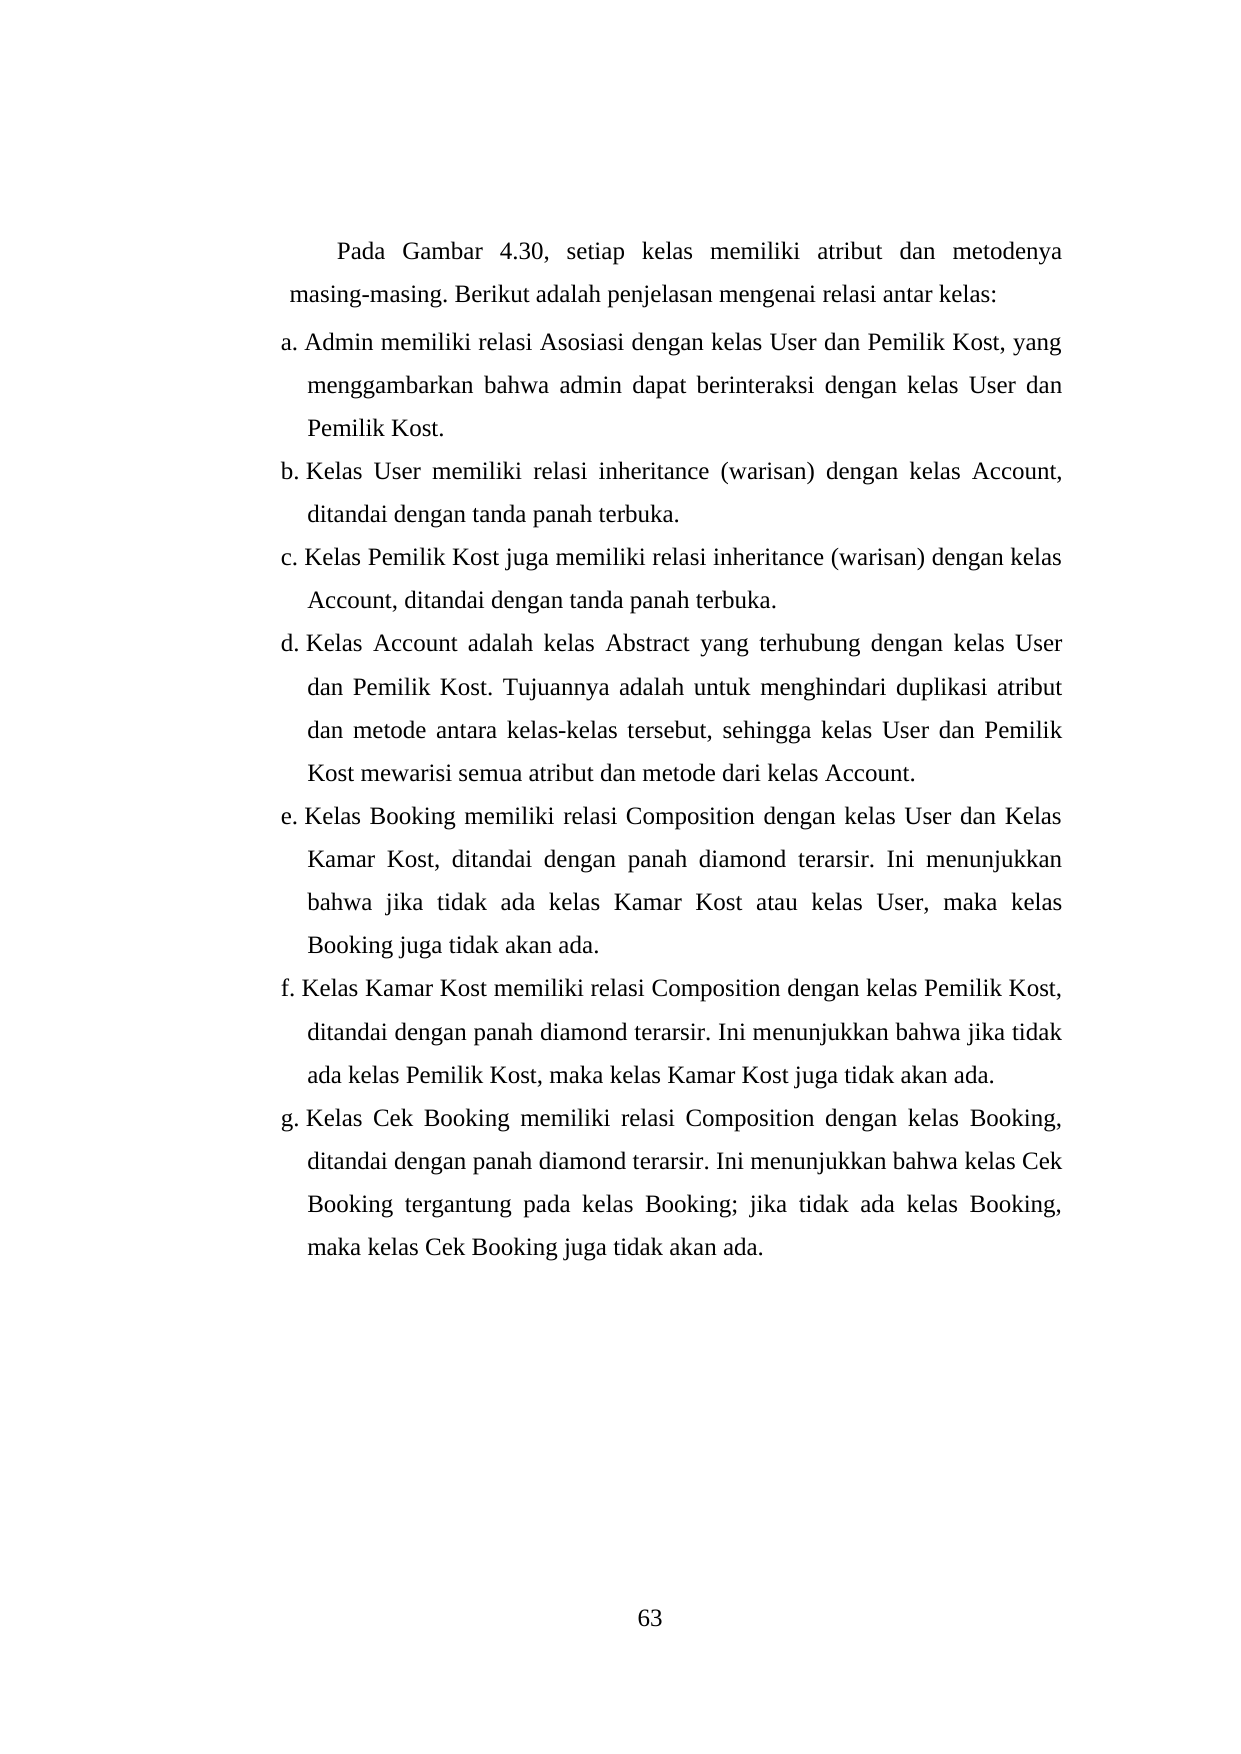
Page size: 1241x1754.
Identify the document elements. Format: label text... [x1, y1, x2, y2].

subtitle Kelas User memiliki relasi inheritance (warisan) dengan kelas Account, ditandai dengan tanda panah terbuka. [281, 456, 1063, 528]
subtitle Kelas Cek Booking memiliki relasi Composition dengan kelas Booking, ditandai dengan panah diamond terarsir. Ini menunjukkan bahwa kelas Cek Booking tergantung pada kelas Booking; jika tidak ada kelas Booking, maka kelas Cek Booking juga tidak akan ada. [281, 1103, 1063, 1261]
text Pada Gambar 4.30, setiap kelas memiliki atribut dan metodenya masing-masing. Berikut adalah penjelasan mengenai relasi antar kelas: [289, 236, 1063, 308]
subtitle Kelas Pemilik Kost juga memiliki relasi inheritance (warisan) dengan kelas Account, ditandai dengan tanda panah terbuka. [281, 542, 1063, 614]
subtitle Kelas Booking memiliki relasi Composition dengan kelas User dan Kelas Kamar Kost, ditandai dengan panah diamond terarsir. Ini menunjukkan bahwa jika tidak ada kelas Kamar Kost atau kelas User, maka kelas Booking juga tidak akan ada. [281, 801, 1063, 959]
subtitle Admin memiliki relasi Asosiasi dengan kelas User dan Pemilik Kost, yang menggambarkan bahwa admin dapat berinteraksi dengan kelas User dan Pemilik Kost. [281, 327, 1063, 442]
subtitle Kelas Account adalah kelas Abstract yang terhubung dengan kelas User dan Pemilik Kost. Tujuannya adalah untuk menghindari duplikasi atribut dan metode antara kelas-kelas tersebut, sehingga kelas User dan Pemilik Kost mewarisi semua atribut dan metode dari kelas Account. [281, 628, 1063, 787]
subtitle Kelas Kamar Kost memiliki relasi Composition dengan kelas Pemilik Kost, ditandai dengan panah diamond terarsir. Ini menunjukkan bahwa jika tidak ada kelas Pemilik Kost, maka kelas Kamar Kost juga tidak akan ada. [281, 973, 1063, 1088]
